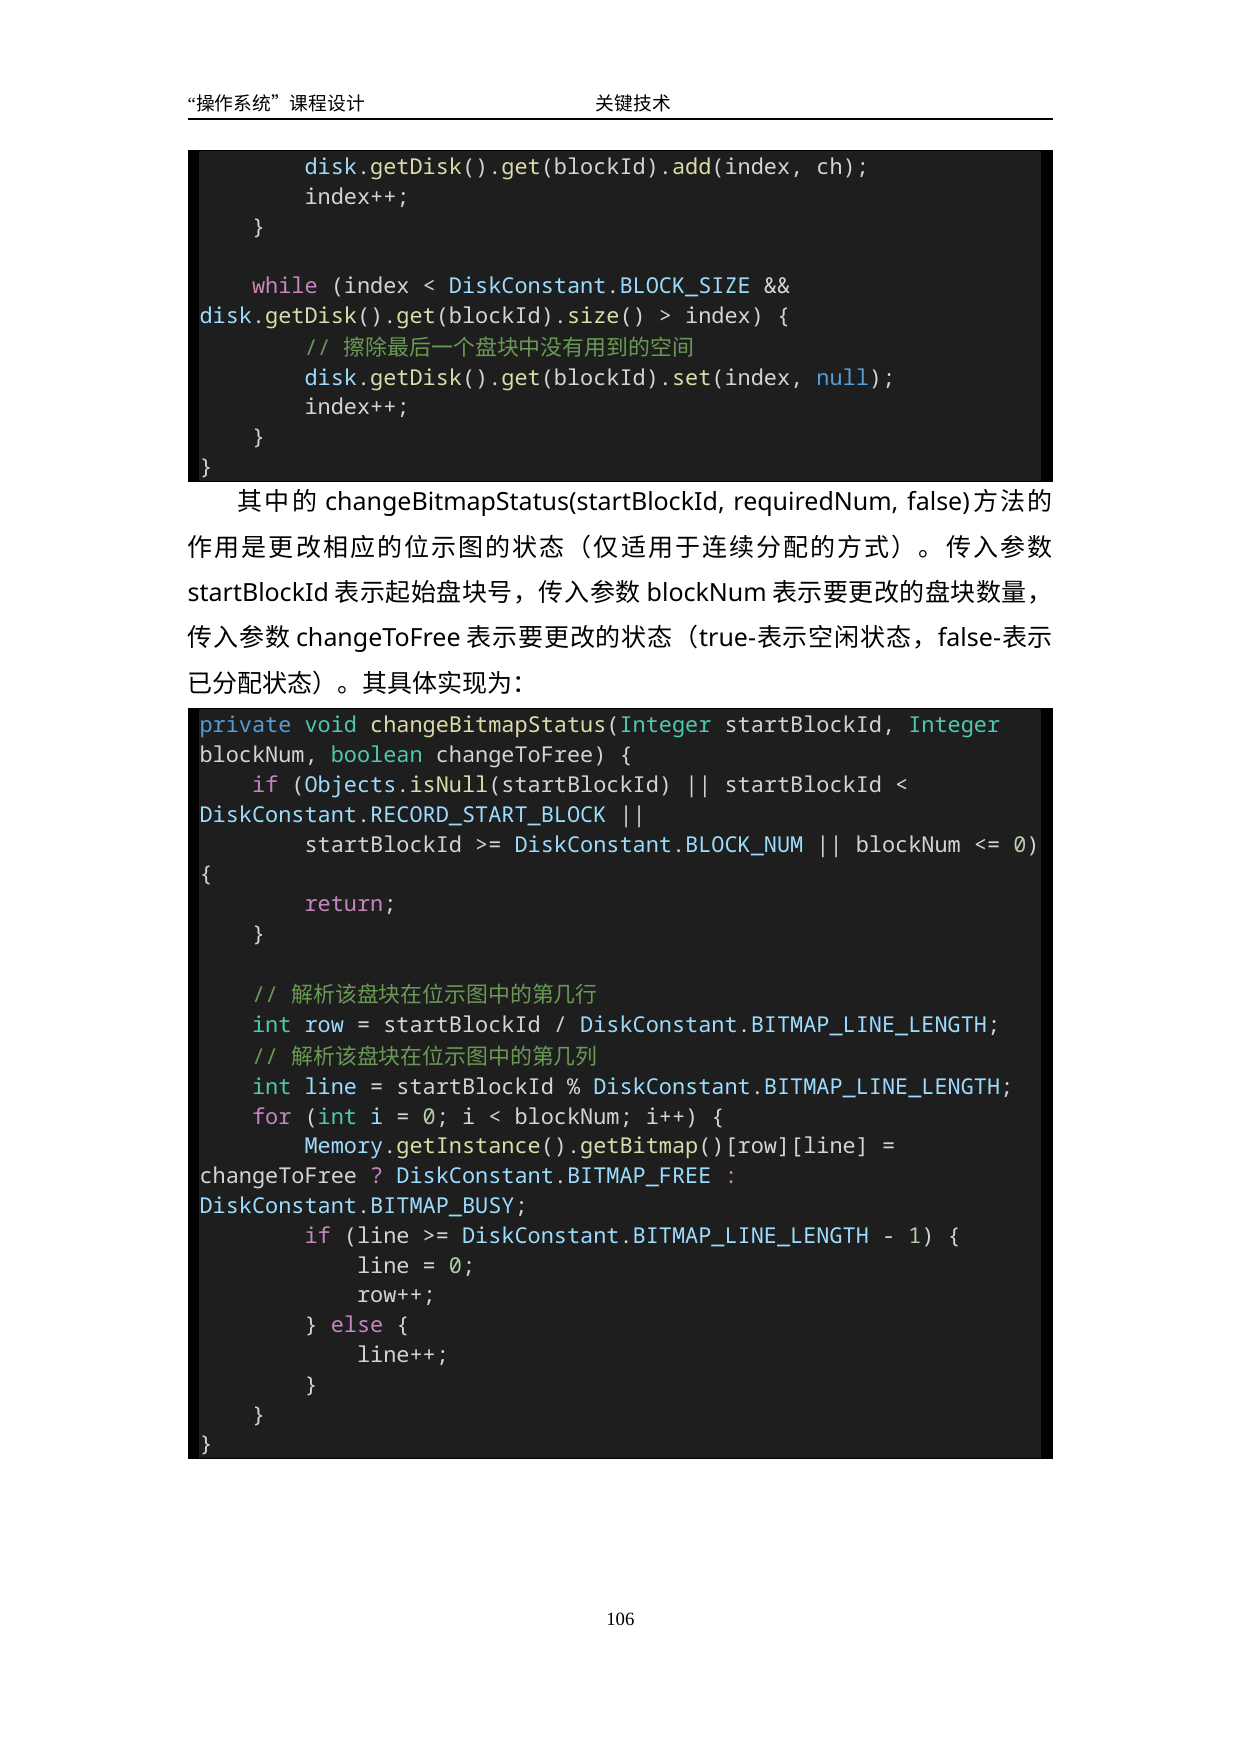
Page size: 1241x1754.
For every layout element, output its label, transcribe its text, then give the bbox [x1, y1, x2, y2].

text 其中的changeBitmapStatus(startBlockId, requiredNum, false)方法的作用是更改相应的位示图的状态（仅适用于连续分配的方式）。传入参数startBlockId表示起始盘块号，传入参数blockNum表示要更改的盘块数量，传入参数changeToFree表示要更改的状态（true-表示空闲状态，false-表示已分配状态）。其具体实现为： [187, 482, 1053, 699]
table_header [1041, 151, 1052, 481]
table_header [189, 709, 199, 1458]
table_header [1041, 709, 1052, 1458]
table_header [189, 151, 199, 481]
